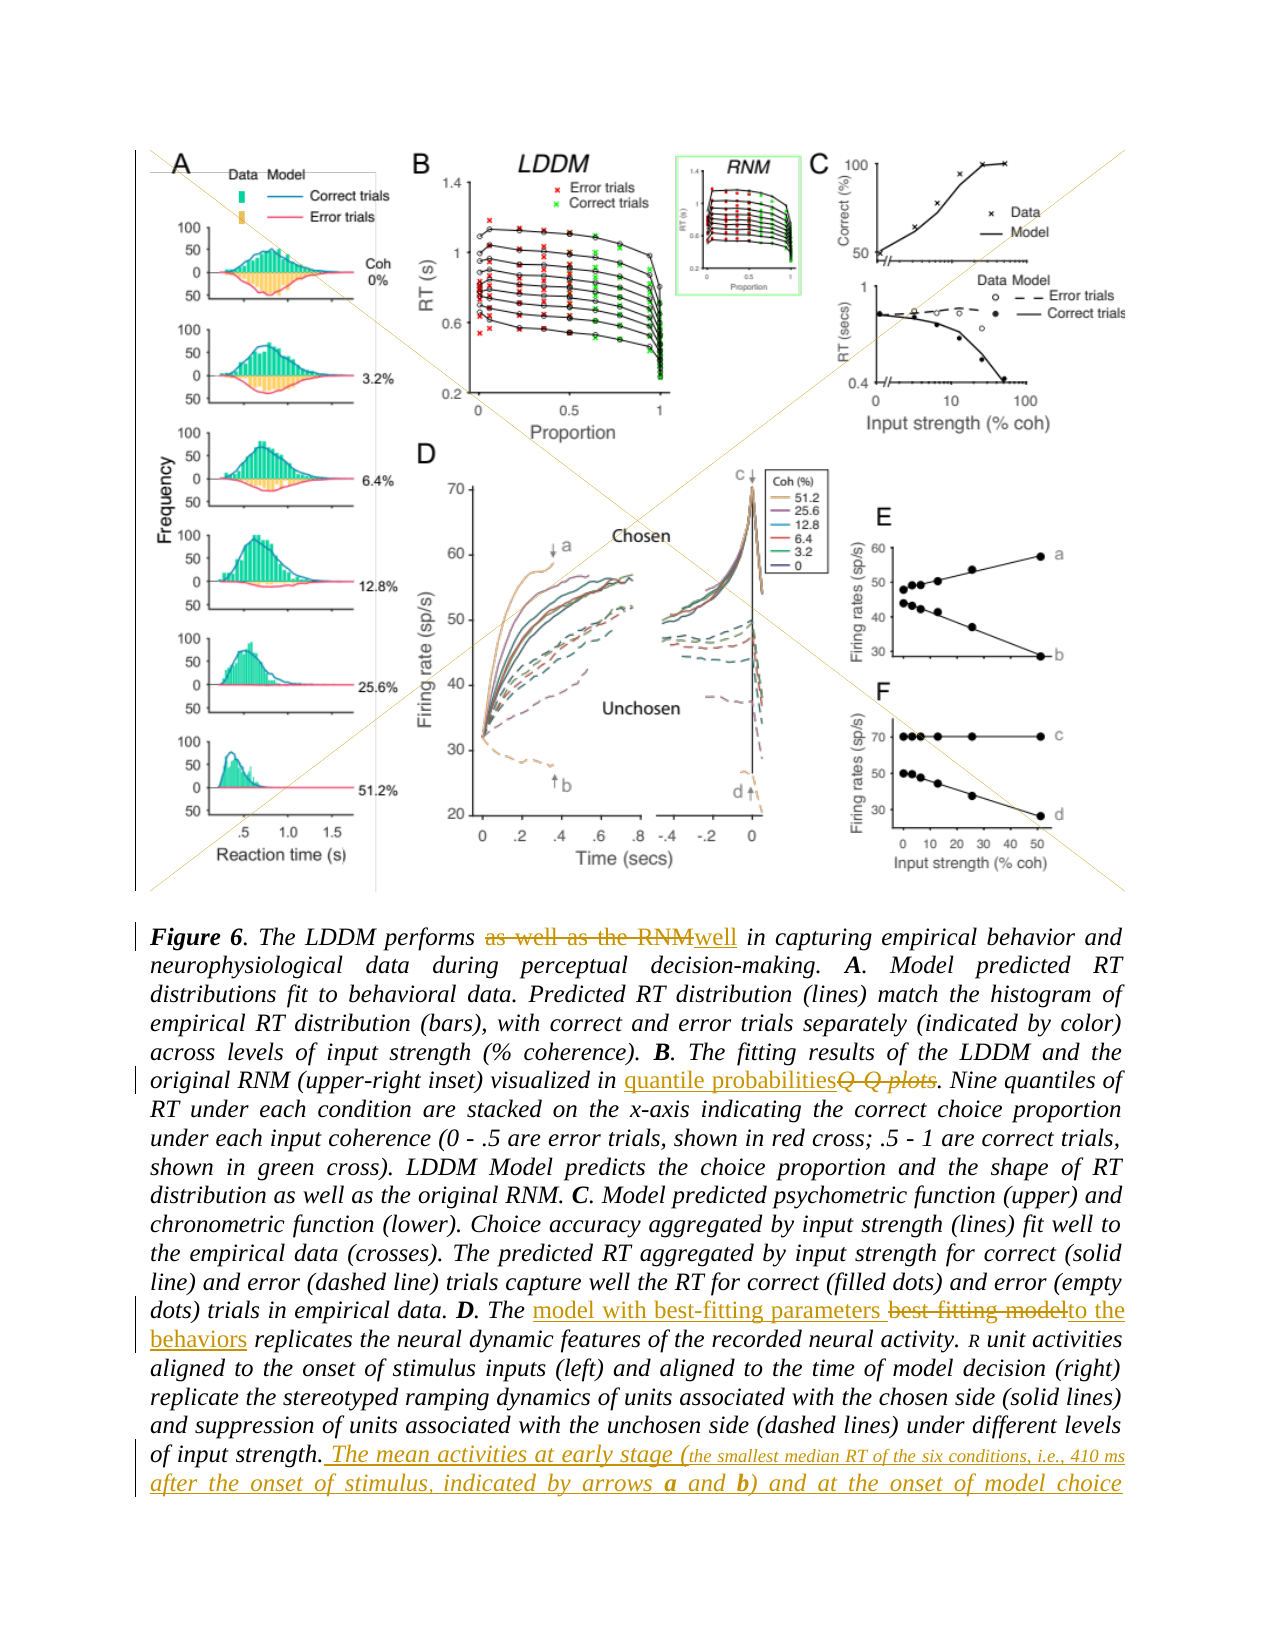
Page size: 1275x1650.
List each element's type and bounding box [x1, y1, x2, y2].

text [150, 922, 1125, 1497]
